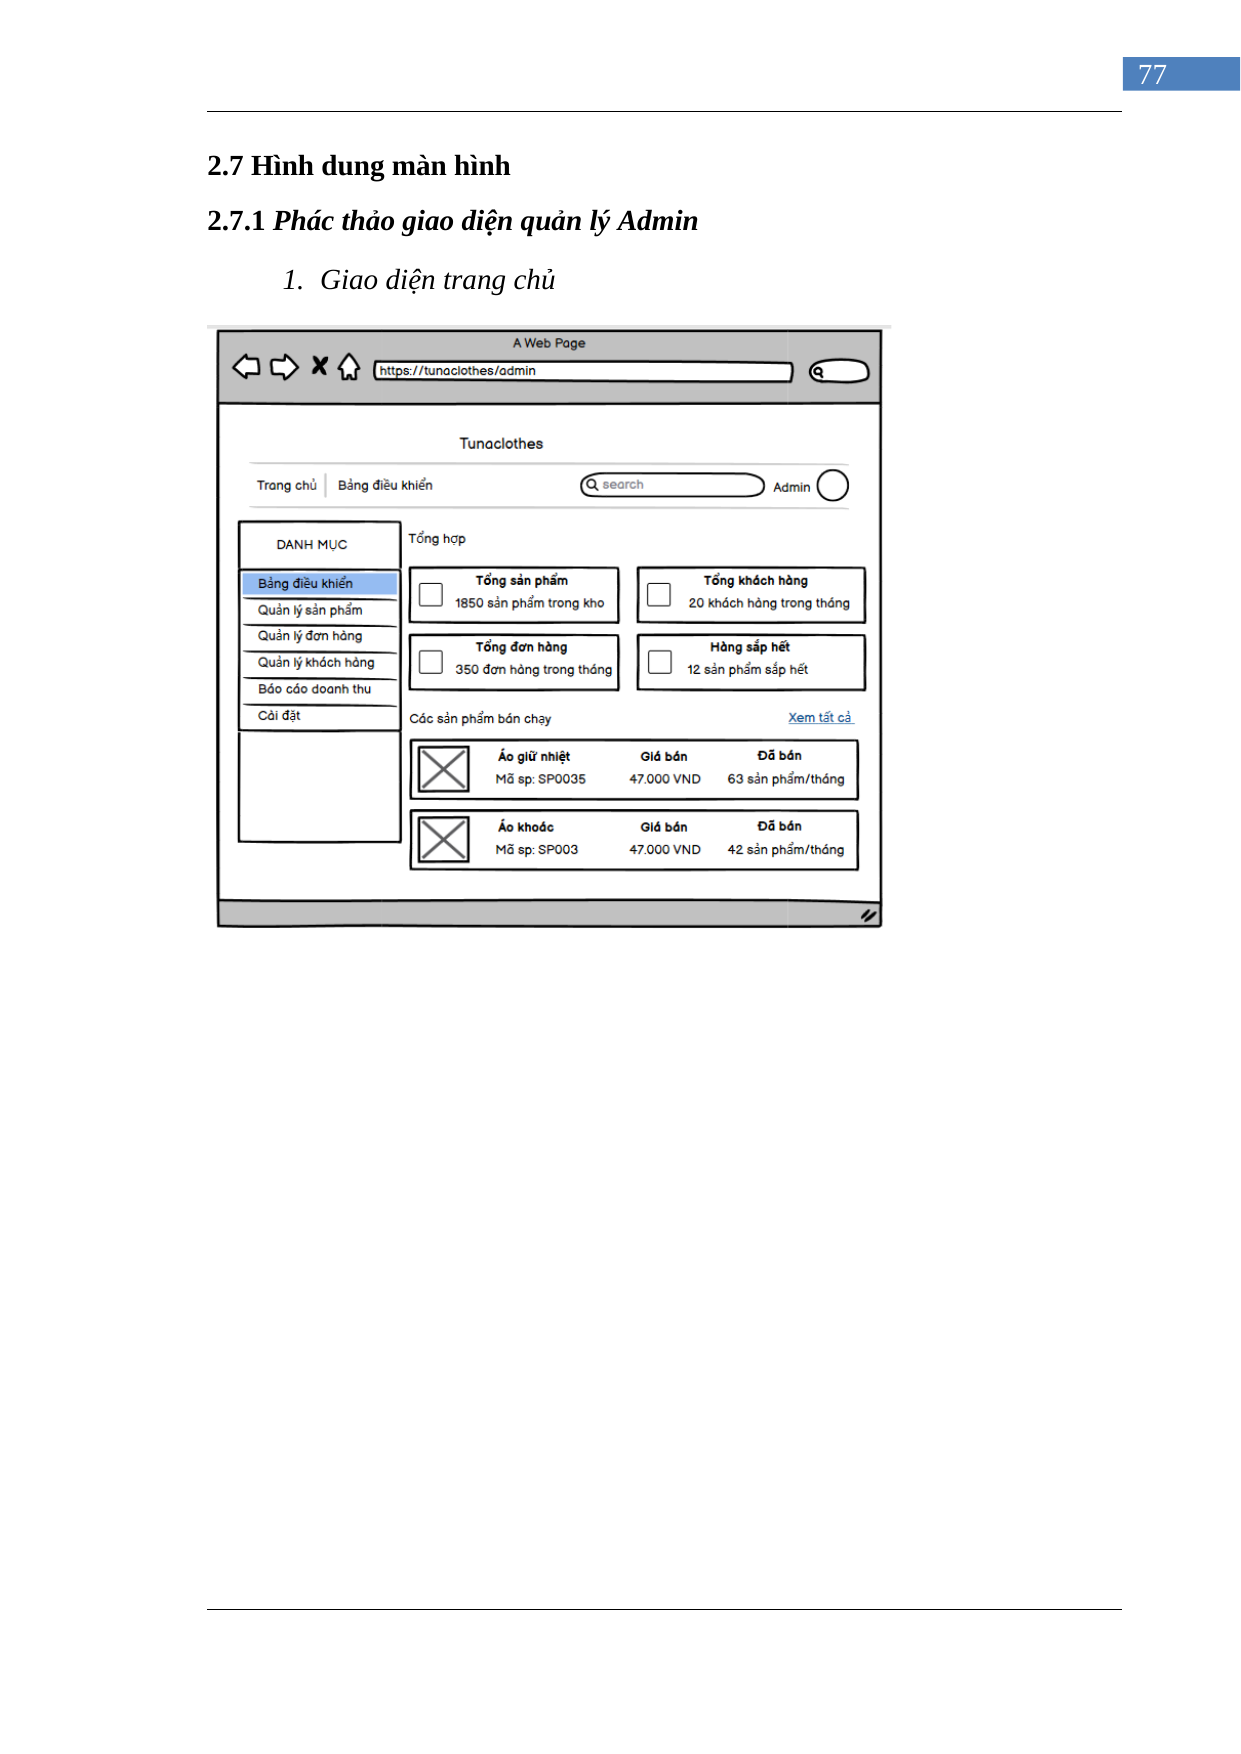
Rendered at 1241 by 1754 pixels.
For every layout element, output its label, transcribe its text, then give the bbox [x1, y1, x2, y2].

text 2.7 Hình dung màn hình [207, 148, 1122, 181]
picture [207, 325, 892, 935]
text 2.7.1 Phác thảo giao diện quản lý Admin [207, 203, 1122, 236]
subtitle Giao diện trang chủ [282, 262, 1122, 296]
